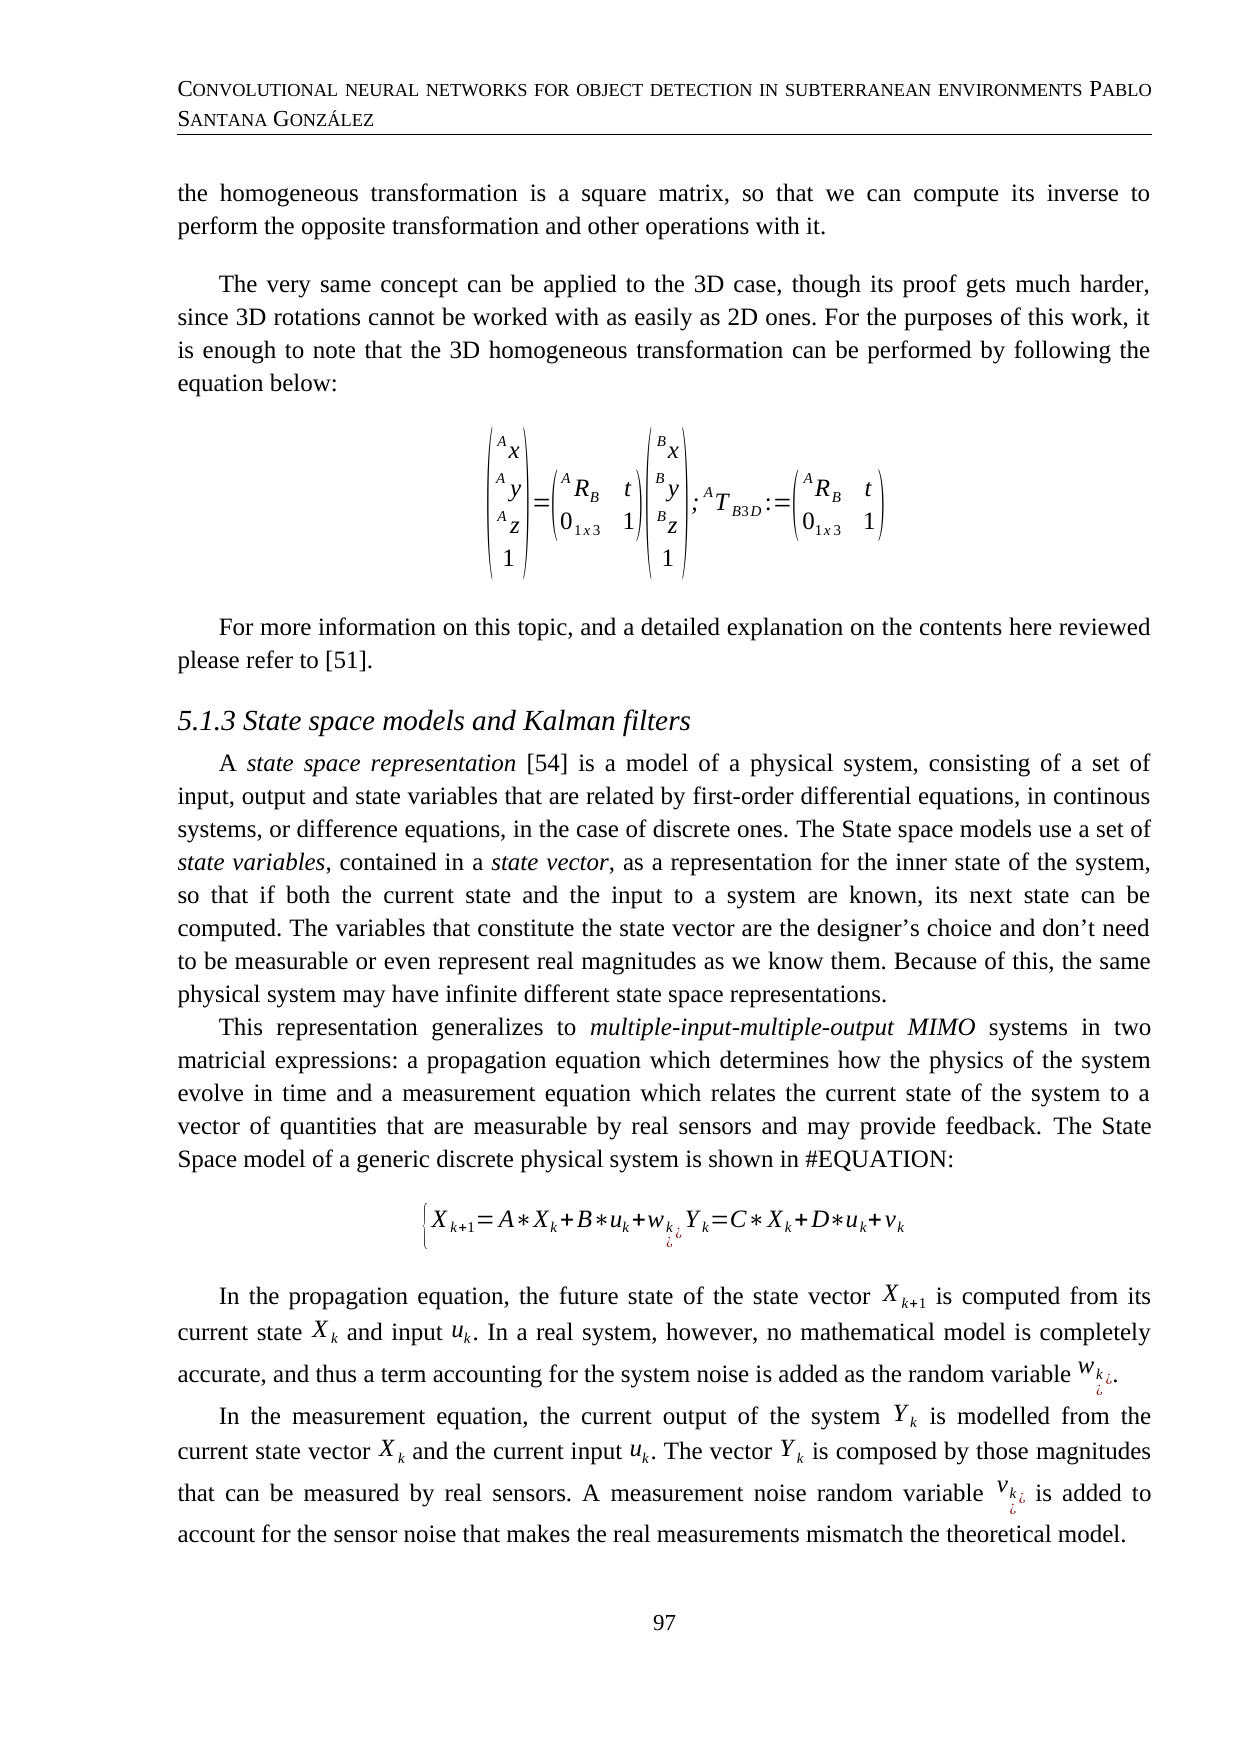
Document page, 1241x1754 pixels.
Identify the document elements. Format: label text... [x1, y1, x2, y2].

text The very same concept can be applied to the 3D case, though its proof gets much harder, since 3D rotations cannot be worked with as easily as 2D ones. For the purposes of this work, it is enough to note that the 3D homogeneous transformation can be performed by following the equation below: [177, 269, 1152, 397]
text In the measurement equation, the current output of the system is modelled from the current state vector and the current input . The vector is composed by those magnitudes that can be measured by real sensors. A measurement noise random variable is added to account for the sensor noise that makes the real measurements mismatch the theoretical model. [177, 1399, 1152, 1548]
text A state space representation [54] is a model of a physical system, consisting of a set of input, output and state variables that are related by first-order differential equations, in continous systems, or difference equations, in the case of discrete ones. The State space models use a set of state variables, contained in a state vector, as a representation for the inner state of the system, so that if both the current state and the input to a system are known, its next state can be computed. The variables that constitute the state vector are the designer’s choice and don’t need to be measurable or even represent real magnitudes as we know them. Because of this, the same physical system may have infinite different state space representations. [177, 748, 1152, 1008]
subtitle State space models and Kalman filters [177, 703, 1152, 737]
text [177, 178, 1152, 239]
text In the propagation equation, the future state of the state vector is computed from its current state and input . In a real system, however, no mathematical model is completely accurate, and thus a term accounting for the system noise is added as the random variable . [177, 1280, 1152, 1395]
text This representation generalizes to multiple-input-multiple-output MIMO systems in two matricial expressions: a propagation equation which determines how the physics of the system evolve in time and a measurement equation which relates the current state of the system to a vector of quantities that are measurable by real sensors and may provide feedback. The State Space model of a generic discrete physical system is shown in #EQUATION: [177, 1012, 1152, 1173]
text For more information on this topic, and a detailed explanation on the contents here reviewed please refer to [51]. [177, 612, 1152, 674]
